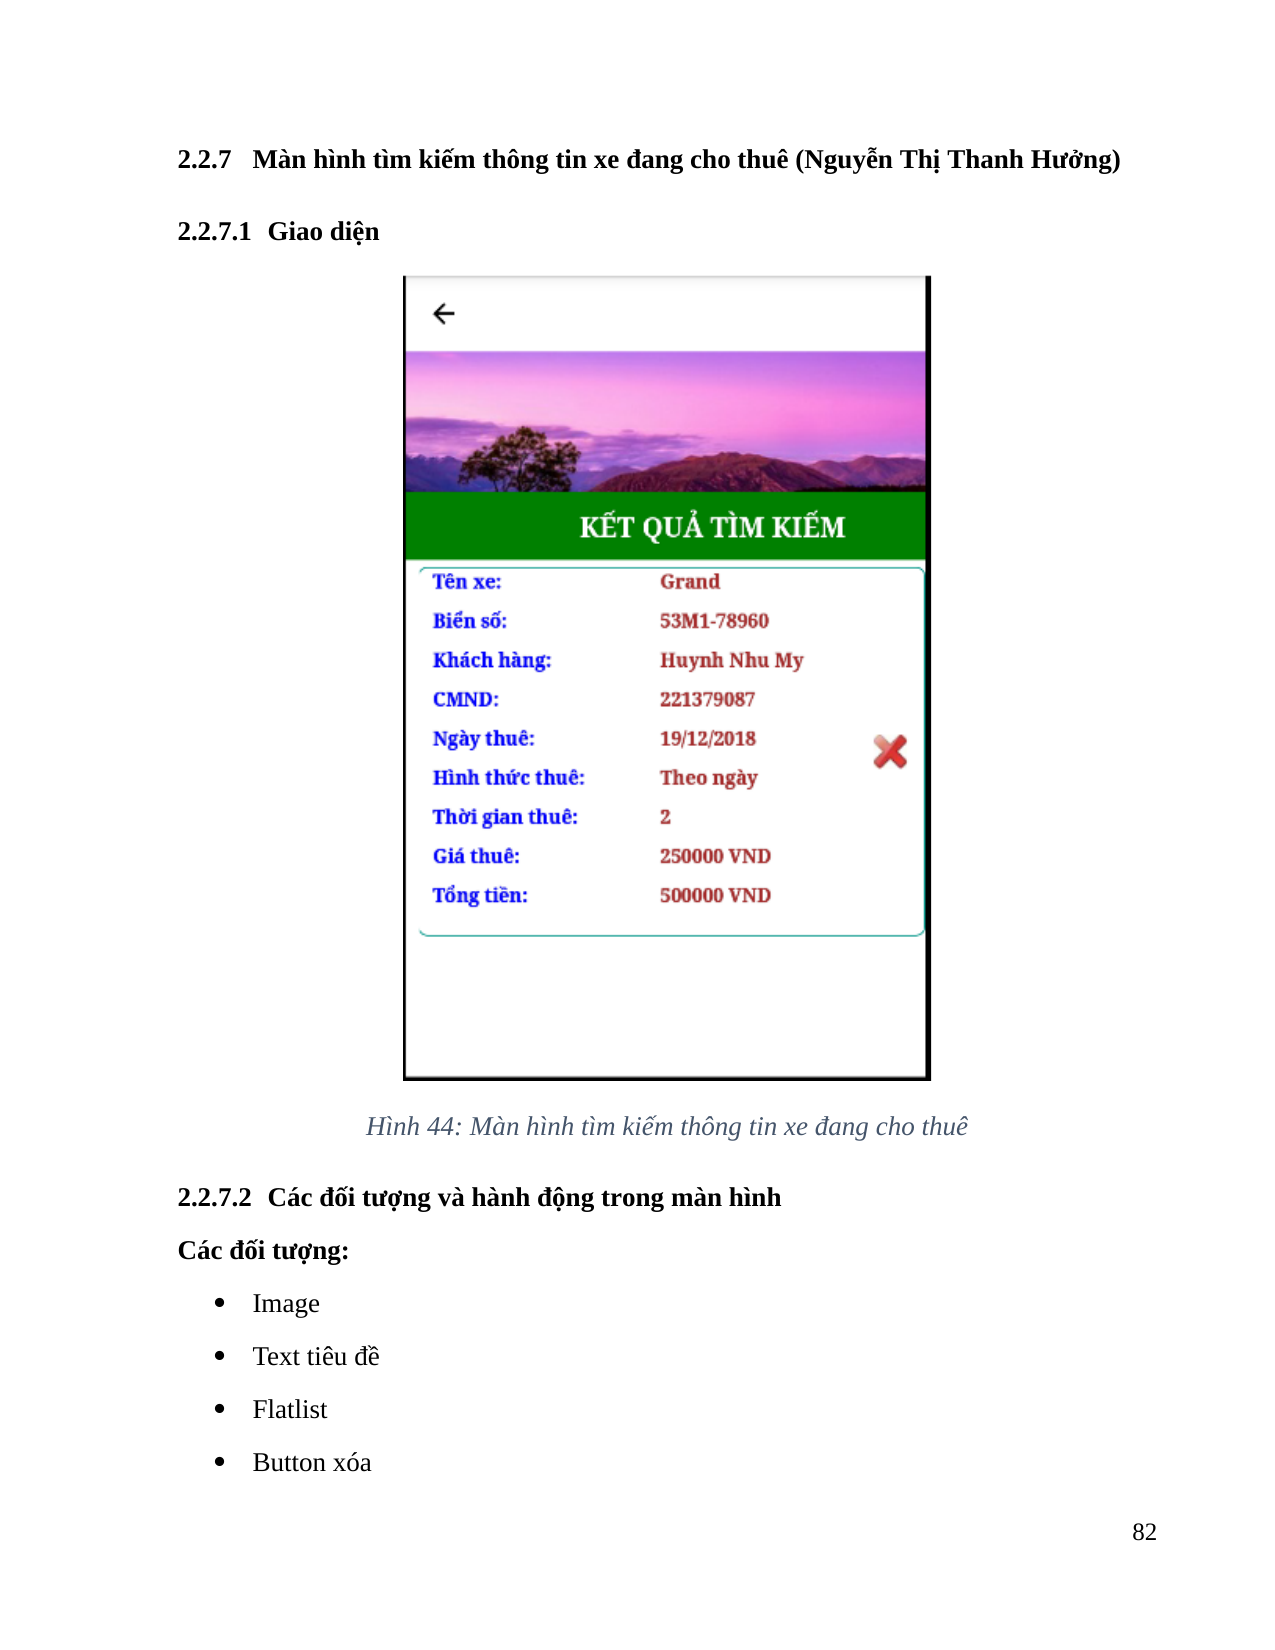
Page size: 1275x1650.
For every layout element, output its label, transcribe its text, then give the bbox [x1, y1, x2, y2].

text Các đối tượng: [177, 1234, 1157, 1265]
list Text tiêu đề [215, 1340, 1157, 1372]
list Flatlist [215, 1393, 1157, 1425]
picture [403, 273, 932, 1081]
subtitle Màn hình tìm kiếm thông tin xe đang cho thuê (Nguyễn Thị Thanh Hưởng) [177, 143, 1157, 174]
list Image [215, 1287, 1157, 1318]
subtitle Giao diện [177, 215, 1157, 246]
text Hình 44: Màn hình tìm kiếm thông tin xe đang cho thuê [177, 1110, 1157, 1141]
list Button xóa [215, 1447, 1157, 1478]
subtitle Các đối tượng và hành động trong màn hình [177, 1181, 1157, 1212]
